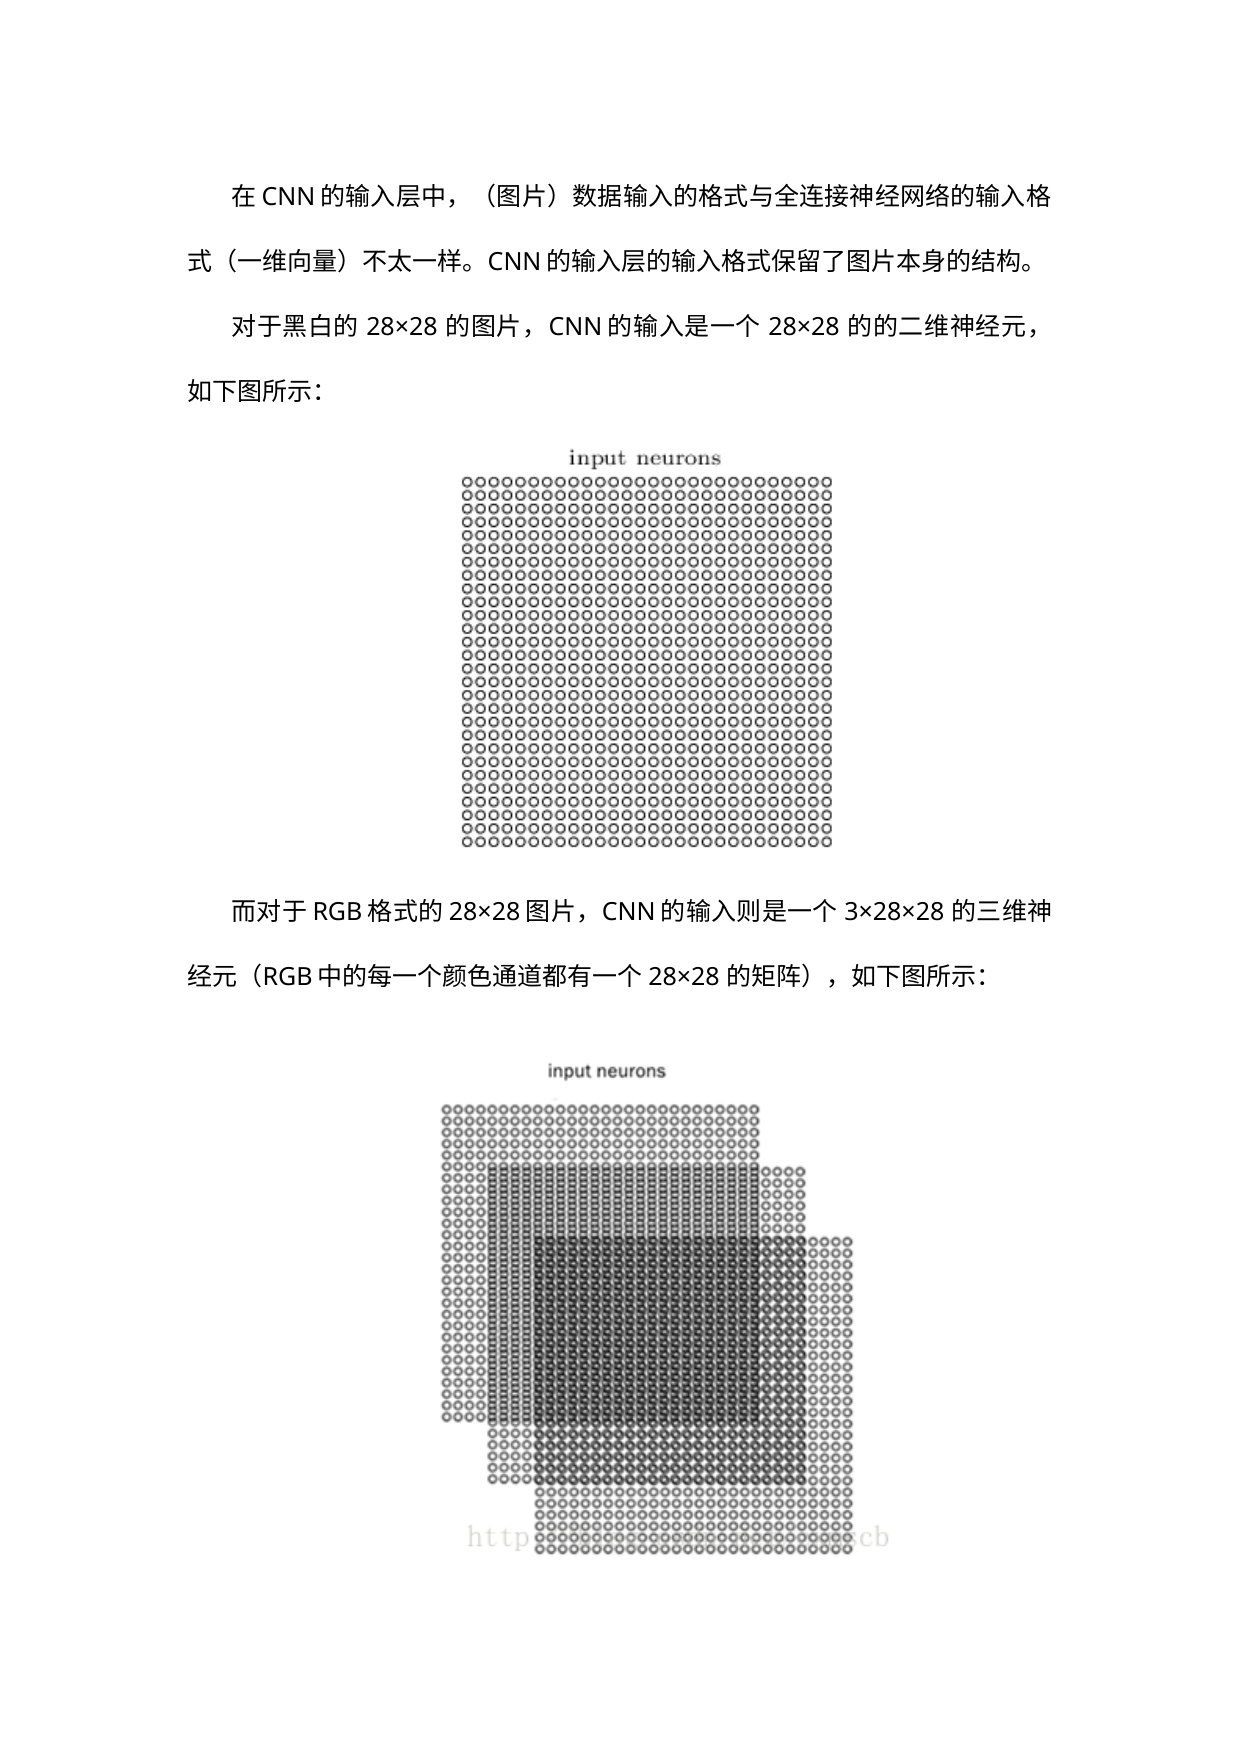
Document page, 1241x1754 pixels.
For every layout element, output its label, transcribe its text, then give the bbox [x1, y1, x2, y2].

list 在CNN的输入层中，（图片）数据输入的格式与全连接神经网络的输入格式（一维向量）不太一样。CNN的输入层的输入格式保留了图片本身的结构。 [187, 162, 1053, 292]
picture [428, 422, 857, 866]
list 对于黑白的 28×28 的图片，CNN的输入是一个 28×28 的的二维神经元，如下图所示： [187, 292, 1053, 422]
list 而对于RGB格式的28×28图片，CNN的输入则是一个 3×28×28 的三维神经元（RGB中的每一个颜色通道都有一个 28×28 的矩阵），如下图所示： [187, 877, 1053, 1007]
picture [372, 1007, 912, 1581]
